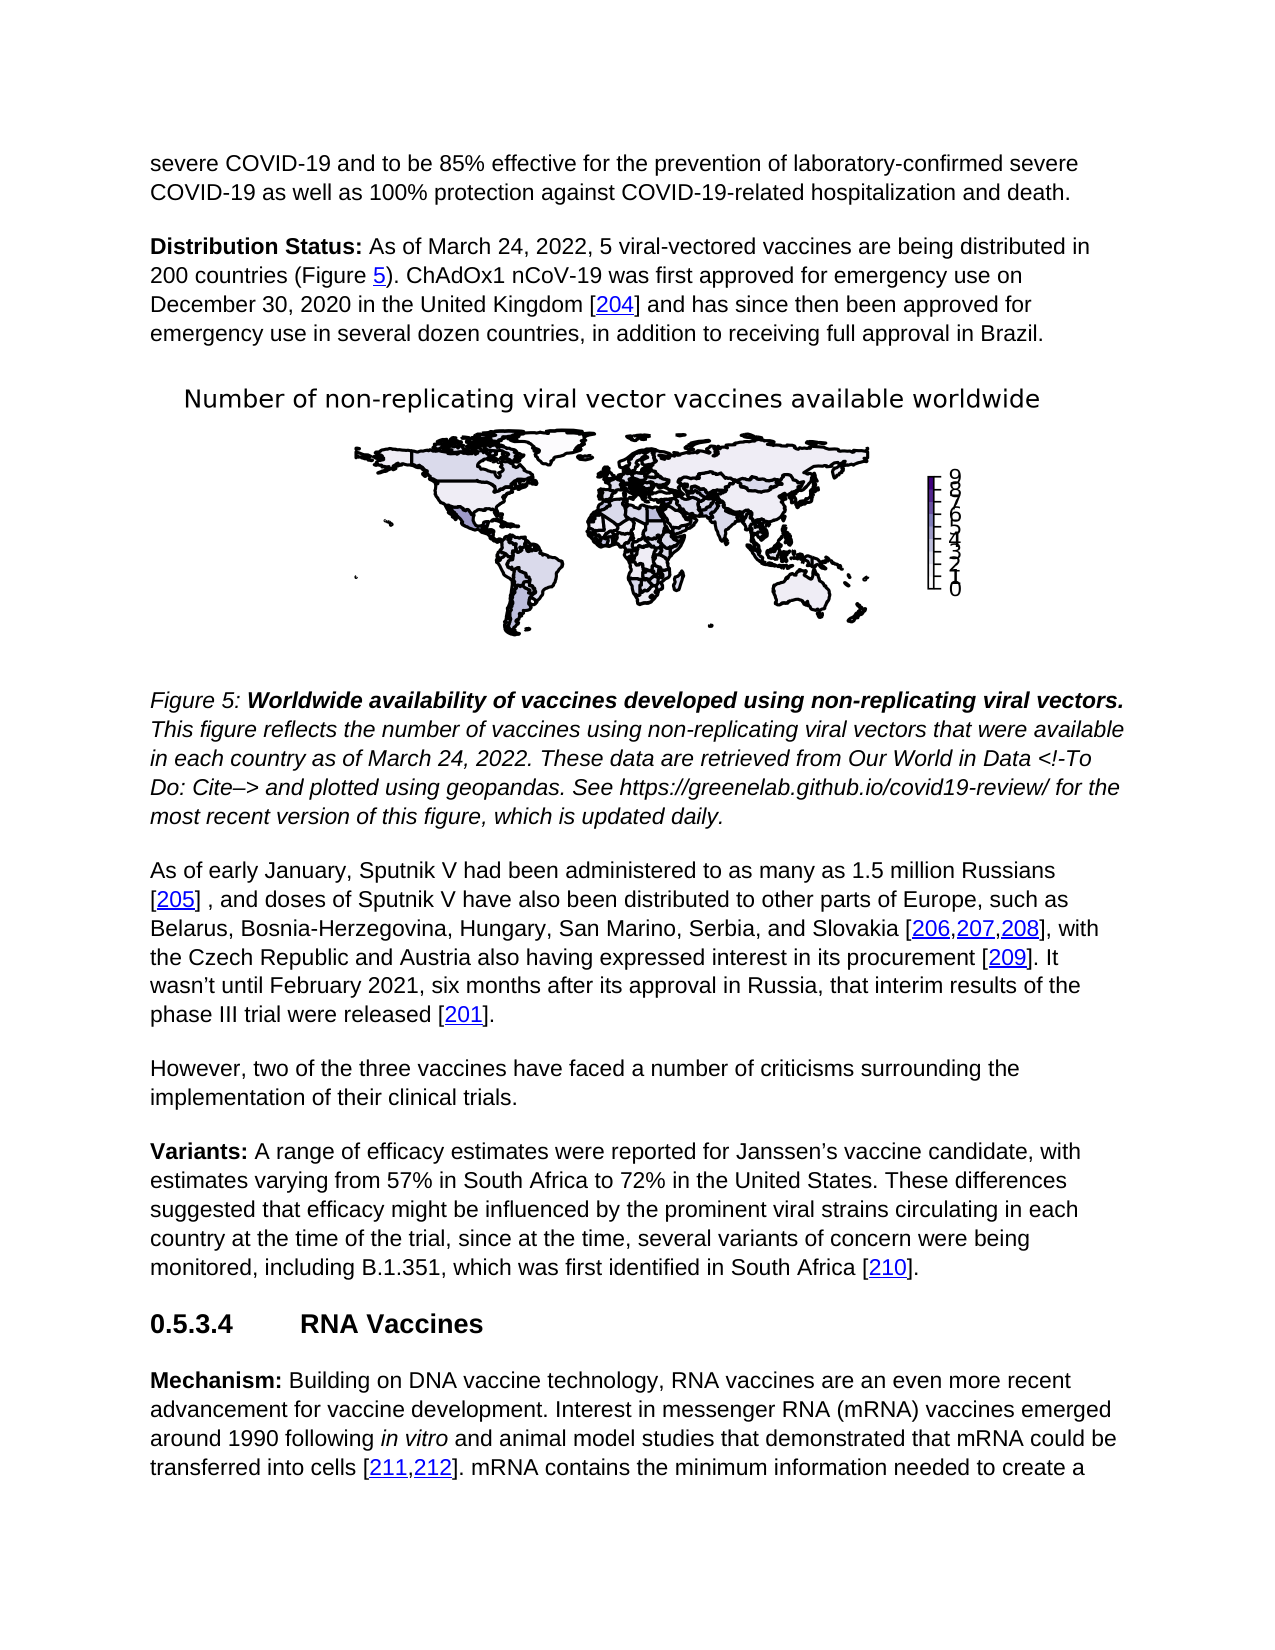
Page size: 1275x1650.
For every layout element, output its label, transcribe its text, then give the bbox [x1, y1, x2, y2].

text However, two of the three vaccines have faced a number of criticisms surrounding the implementation of their clinical trials. [150, 1055, 1125, 1111]
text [150, 150, 1125, 205]
text As of early January, Sputnik V had been administered to as many as 1.5 million Russians [205] , and doses of Sputnik V have also been distributed to other parts of Europe, such as Belarus, Bosnia-Herzegovina, Hungary, San Marino, Serbia, and Slovakia [206,207,208], with the Czech Republic and Austria also having expressed interest in its procurement [209]. It wasn’t until February 2021, six months after its approval in Russia, that interim results of the phase III trial were released [201]. [150, 857, 1125, 1028]
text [150, 1367, 1125, 1481]
text Variants: A range of efficacy estimates were reported for Janssen’s vaccine candidate, with estimates varying from 57% in South Africa to 72% in the United States. These differences suggested that efficacy might be influenced by the prominent viral strains circulating in each country at the time of the trial, since at the time, several variants of concern were being monitored, including B.1.351, which was first identified in South Africa [210]. [150, 1138, 1125, 1281]
text Figure 5: Worldwide availability of vaccines developed using non-replicating viral vectors. This figure reflects the number of vaccines using non-replicating viral vectors that were available in each country as of March 24, 2022. These data are retrieved from Our World in Data <!-To Do: Cite–> and plotted using geopandas. See https://greenelab.github.io/covid19-review/ for the most recent version of this figure, which is updated daily. [150, 687, 1125, 829]
text Distribution Status: As of March 24, 2022, 5 viral-vectored vaccines are being distributed in 200 countries (Figure 5). ChAdOx1 nCoV-19 was first approved for emergency use on December 30, 2020 in the United Kingdom [204] and has since then been approved for emergency use in several dozen countries, in addition to receiving full approval in Brazil. [150, 233, 1125, 346]
subtitle 0.5.3.4 RNA Vaccines [150, 1308, 1125, 1339]
picture [168, 373, 1055, 660]
